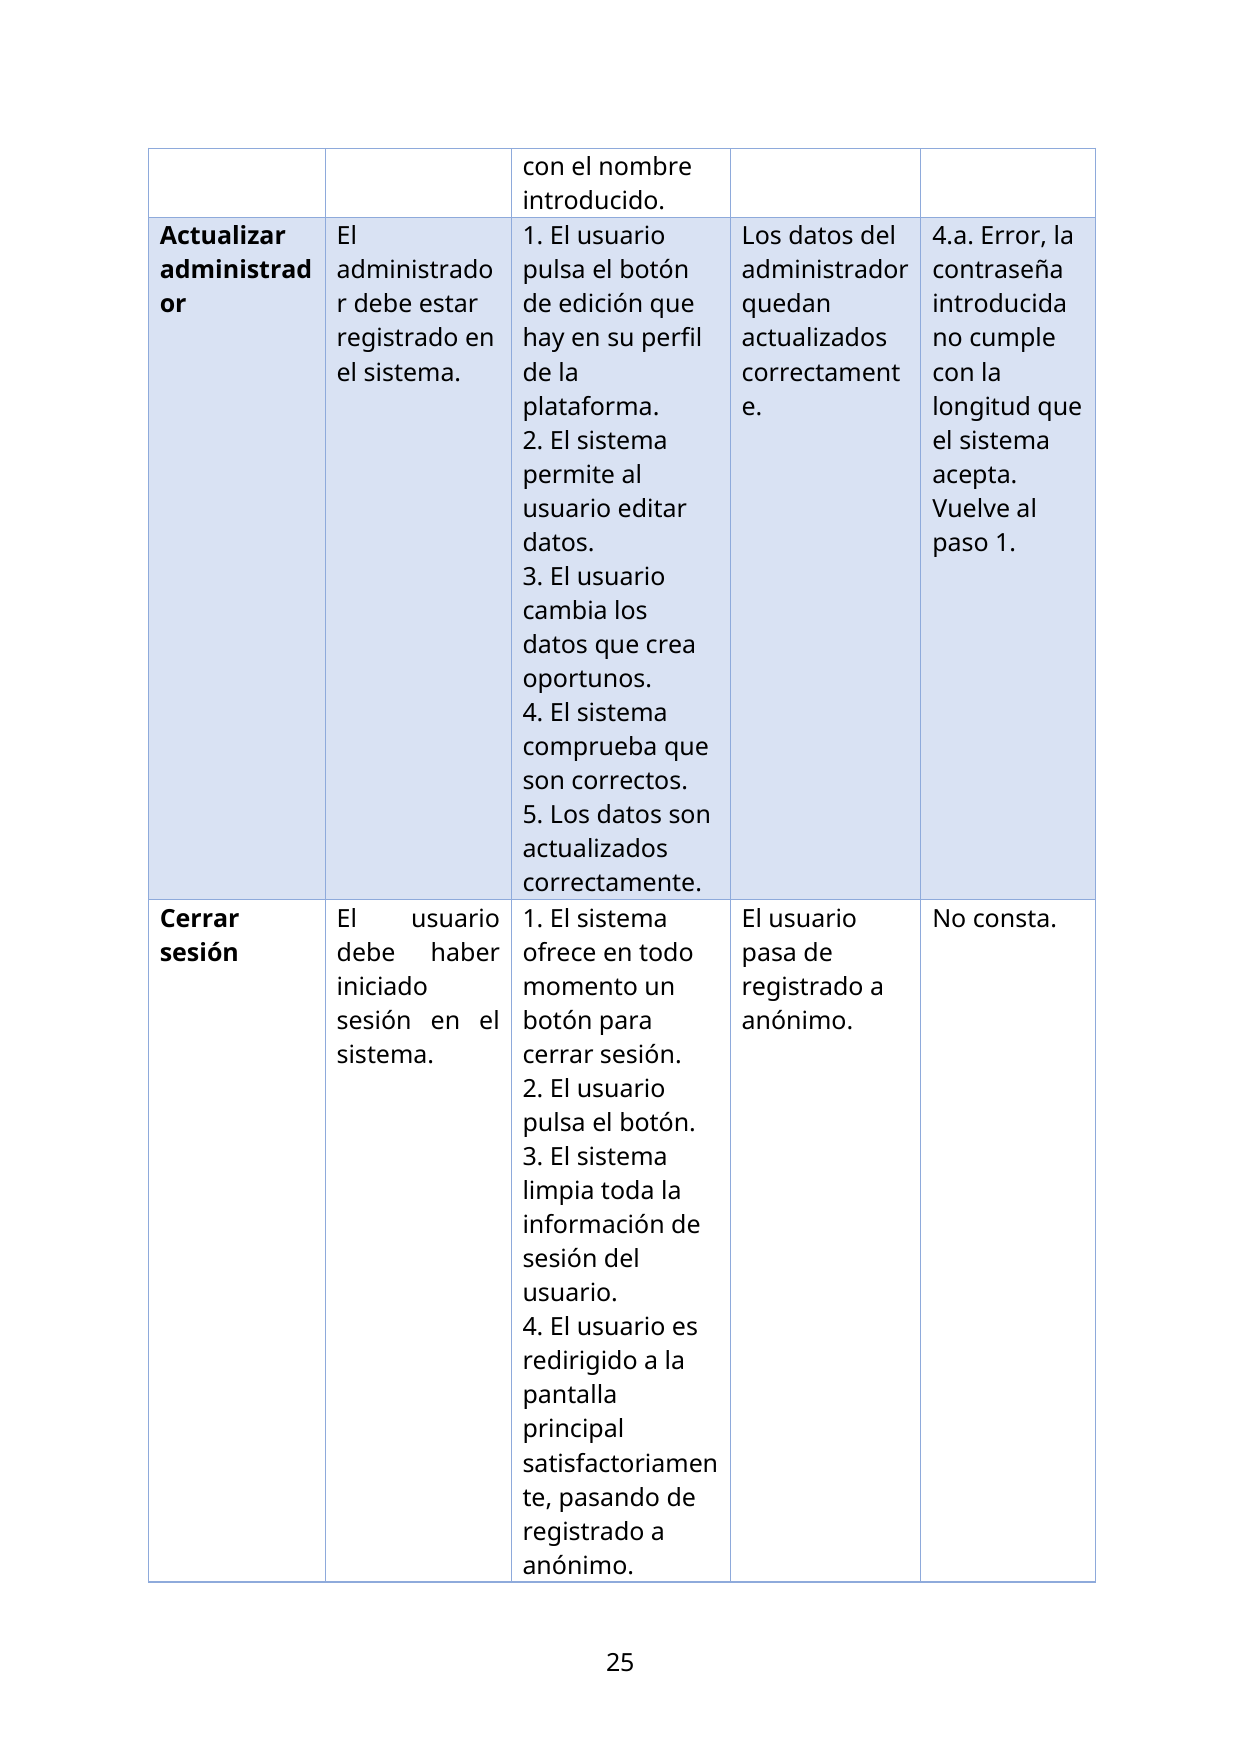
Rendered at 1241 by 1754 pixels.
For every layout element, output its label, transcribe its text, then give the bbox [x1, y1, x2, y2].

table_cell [326, 149, 511, 217]
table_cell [921, 149, 1095, 217]
table_cell 1. El usuario pulsa el botón de edición que hay en su perfil de la plataforma. 2. El sistema permite al usuario editar datos. 3. El usuario cambia los datos que crea oportunos. 4. El sistema comprueba que son correctos. 5. Los datos son actualizados correctamente. [512, 218, 730, 899]
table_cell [731, 149, 920, 217]
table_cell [512, 149, 730, 217]
table_cell Cerrar sesión [149, 900, 325, 1581]
table_cell El usuario debe haber iniciado sesión en el sistema. [326, 900, 511, 1581]
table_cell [149, 149, 325, 217]
table_cell Los datos del administrador quedan actualizados correctamente. [731, 218, 920, 899]
table_cell El usuario pasa de registrado a anónimo. [731, 900, 920, 1581]
table_cell No consta. [921, 900, 1095, 1581]
table_cell 1. El sistema ofrece en todo momento un botón para cerrar sesión. 2. El usuario pulsa el botón. 3. El sistema limpia toda la información de sesión del usuario. 4. El usuario es redirigido a la pantalla principal satisfactoriamente, pasando de registrado a anónimo. [512, 900, 730, 1581]
table_cell El administrador debe estar registrado en el sistema. [326, 218, 511, 899]
table_cell 4.a. Error, la contraseña introducida no cumple con la longitud que el sistema acepta. Vuelve al paso 1. [921, 218, 1095, 899]
table_cell Actualizar administrador [149, 218, 325, 899]
